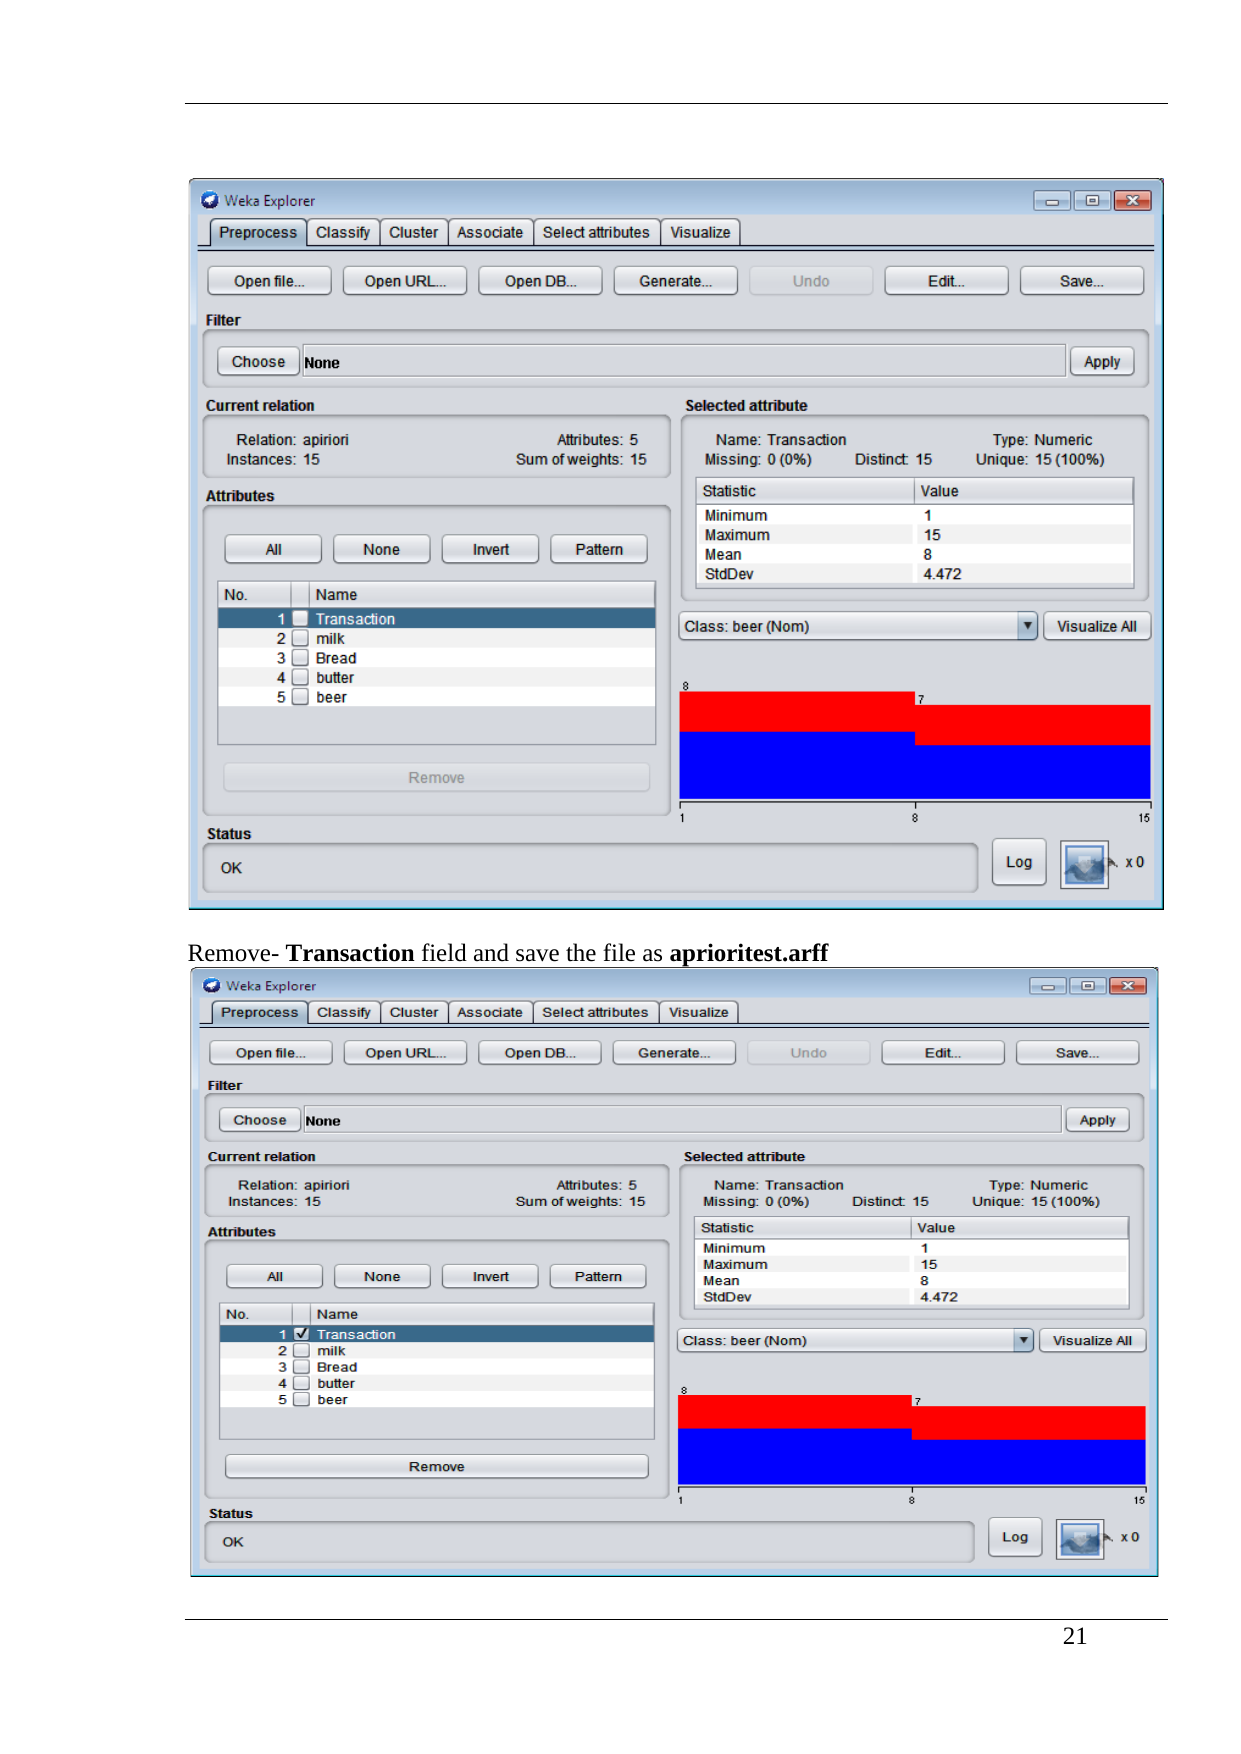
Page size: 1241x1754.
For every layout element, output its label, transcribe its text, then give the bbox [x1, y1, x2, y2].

text Remove- Transaction field and save the file as aprioritest.arff [187, 938, 1207, 967]
picture [190, 967, 1159, 1577]
picture [188, 178, 1164, 910]
